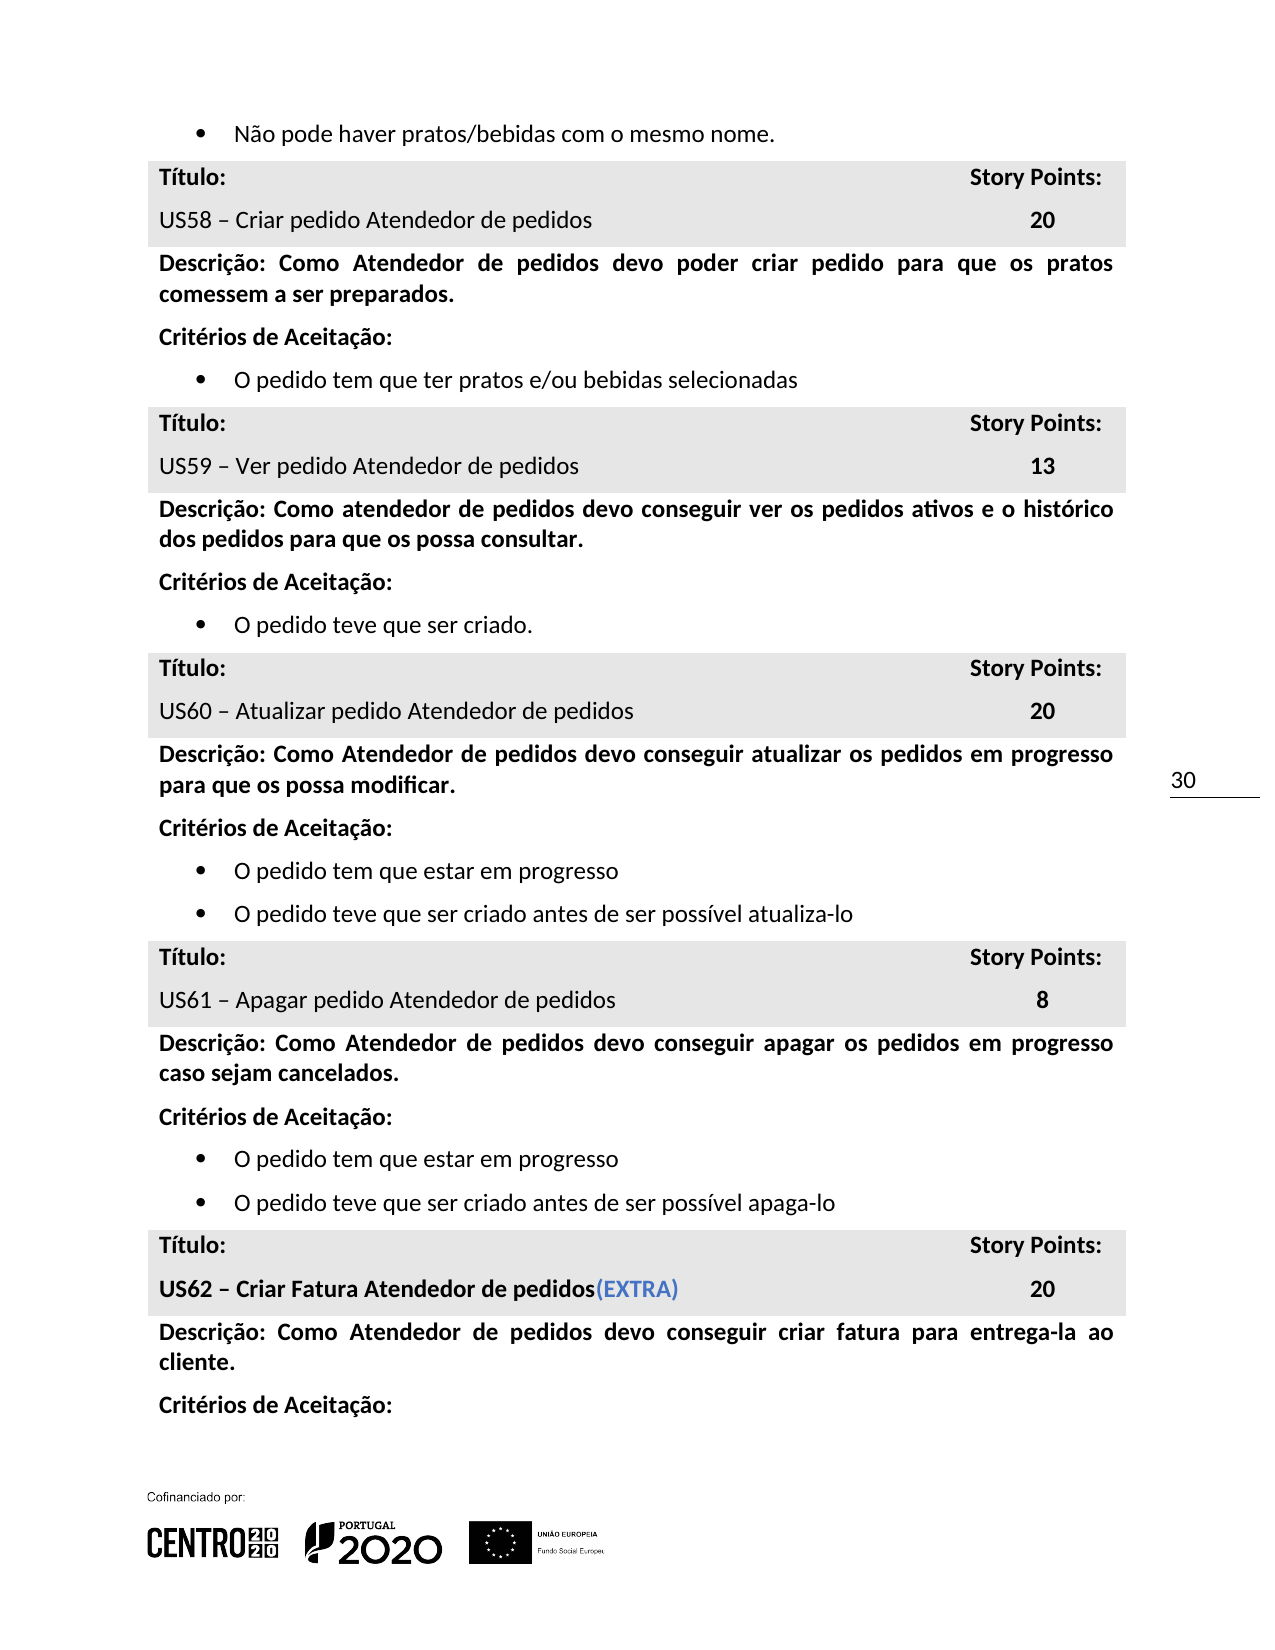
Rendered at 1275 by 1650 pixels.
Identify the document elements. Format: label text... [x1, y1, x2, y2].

table_cell Descrição: Como Atendedor de pedidos devo conseguir atualizar os pedidos em progresso para que os possa modificar. Critérios de Aceitação: O pedido tem que estar em progresso O pedido teve que ser criado antes de ser possível atualiza-lo [148, 739, 1126, 941]
table_cell Descrição: Como Atendedor de pedidos devo poder criar pedido para que os pratos comessem a ser preparados. Critérios de Aceitação: O pedido tem que ter pratos e/ou bebidas selecionadas [148, 247, 1126, 407]
table_cell Descrição: Como atendedor de pedidos devo conseguir ver os pedidos ativos e o histórico dos pedidos para que os possa consultar. Critérios de Aceitação: O pedido teve que ser criado. [148, 493, 1126, 652]
table_cell Título: US60 – Atualizar pedido Atendedor de pedidos [148, 653, 959, 738]
table_cell Título: US62 – Criar Fatura Atendedor de pedidos(EXTRA) [148, 1230, 959, 1316]
table_cell Título: US58 – Criar pedido Atendedor de pedidos [148, 161, 959, 247]
table_cell Título: US61 – Apagar pedido Atendedor de pedidos [148, 941, 959, 1027]
table_cell Título: US59 – Ver pedido Atendedor de pedidos [148, 407, 959, 493]
table_cell Story Points: 20 [959, 1230, 1126, 1316]
table_cell Story Points: 13 [959, 407, 1126, 493]
table_cell Story Points: 8 [959, 941, 1126, 1027]
table_cell Descrição: Como Atendedor de pedidos devo conseguir apagar os pedidos em progresso caso sejam cancelados. Critérios de Aceitação: O pedido tem que estar em progresso O pedido teve que ser criado antes de ser possível apaga-lo [148, 1027, 1126, 1230]
table_cell Story Points: 20 [959, 653, 1126, 738]
picture [147, 1492, 605, 1564]
table_cell Story Points: 20 [959, 161, 1126, 247]
